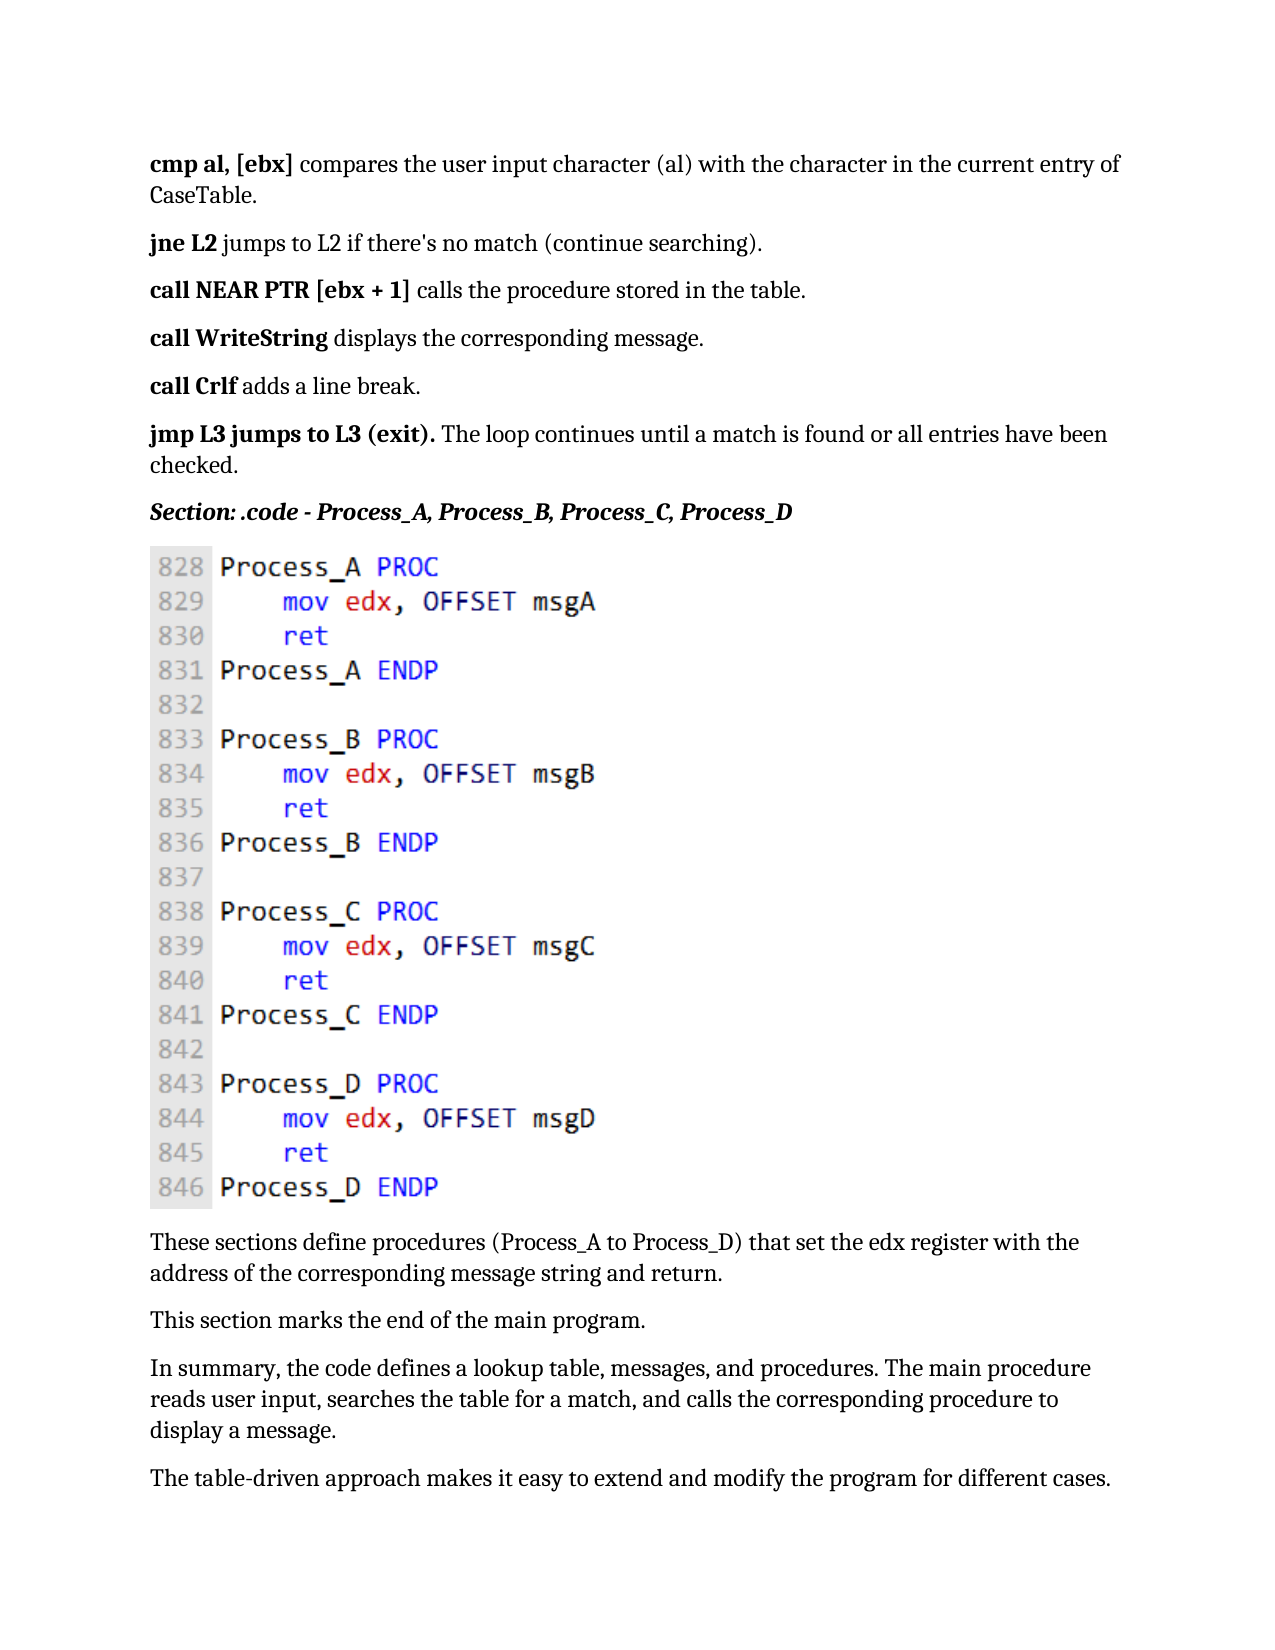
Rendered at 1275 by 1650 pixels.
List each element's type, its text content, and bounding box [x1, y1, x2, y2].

text cmp al, [ebx] compares the user input character (al) with the character in the current entry of CaseTable. [150, 150, 1125, 210]
text These sections define procedures (Process_A to Process_D) that set the edx register with the address of the corresponding message string and return. [150, 1227, 1125, 1287]
text Section: .code - Process_A, Process_B, Process_C, Process_D [150, 498, 1125, 527]
text This section marks the end of the main program. [150, 1306, 1125, 1335]
text jmp L3 jumps to L3 (exit). The loop continues until a match is found or all entries have been checked. [150, 419, 1125, 479]
text jne L2 jumps to L2 if there's no match (continue searching). [150, 229, 1125, 257]
text In summary, the code defines a lookup table, messages, and procedures. The main procedure reads user input, searches the table for a match, and calls the corresponding procedure to display a message. [150, 1354, 1125, 1445]
text The table-driven approach makes it easy to extend and modify the program for different cases. [150, 1464, 1125, 1492]
text call Crlf adds a line break. [150, 372, 1125, 401]
text call WriteString displays the corresponding message. [150, 324, 1125, 353]
text call NEAR PTR [ebx + 1] calls the procedure stored in the table. [150, 276, 1125, 305]
picture [150, 546, 963, 1209]
